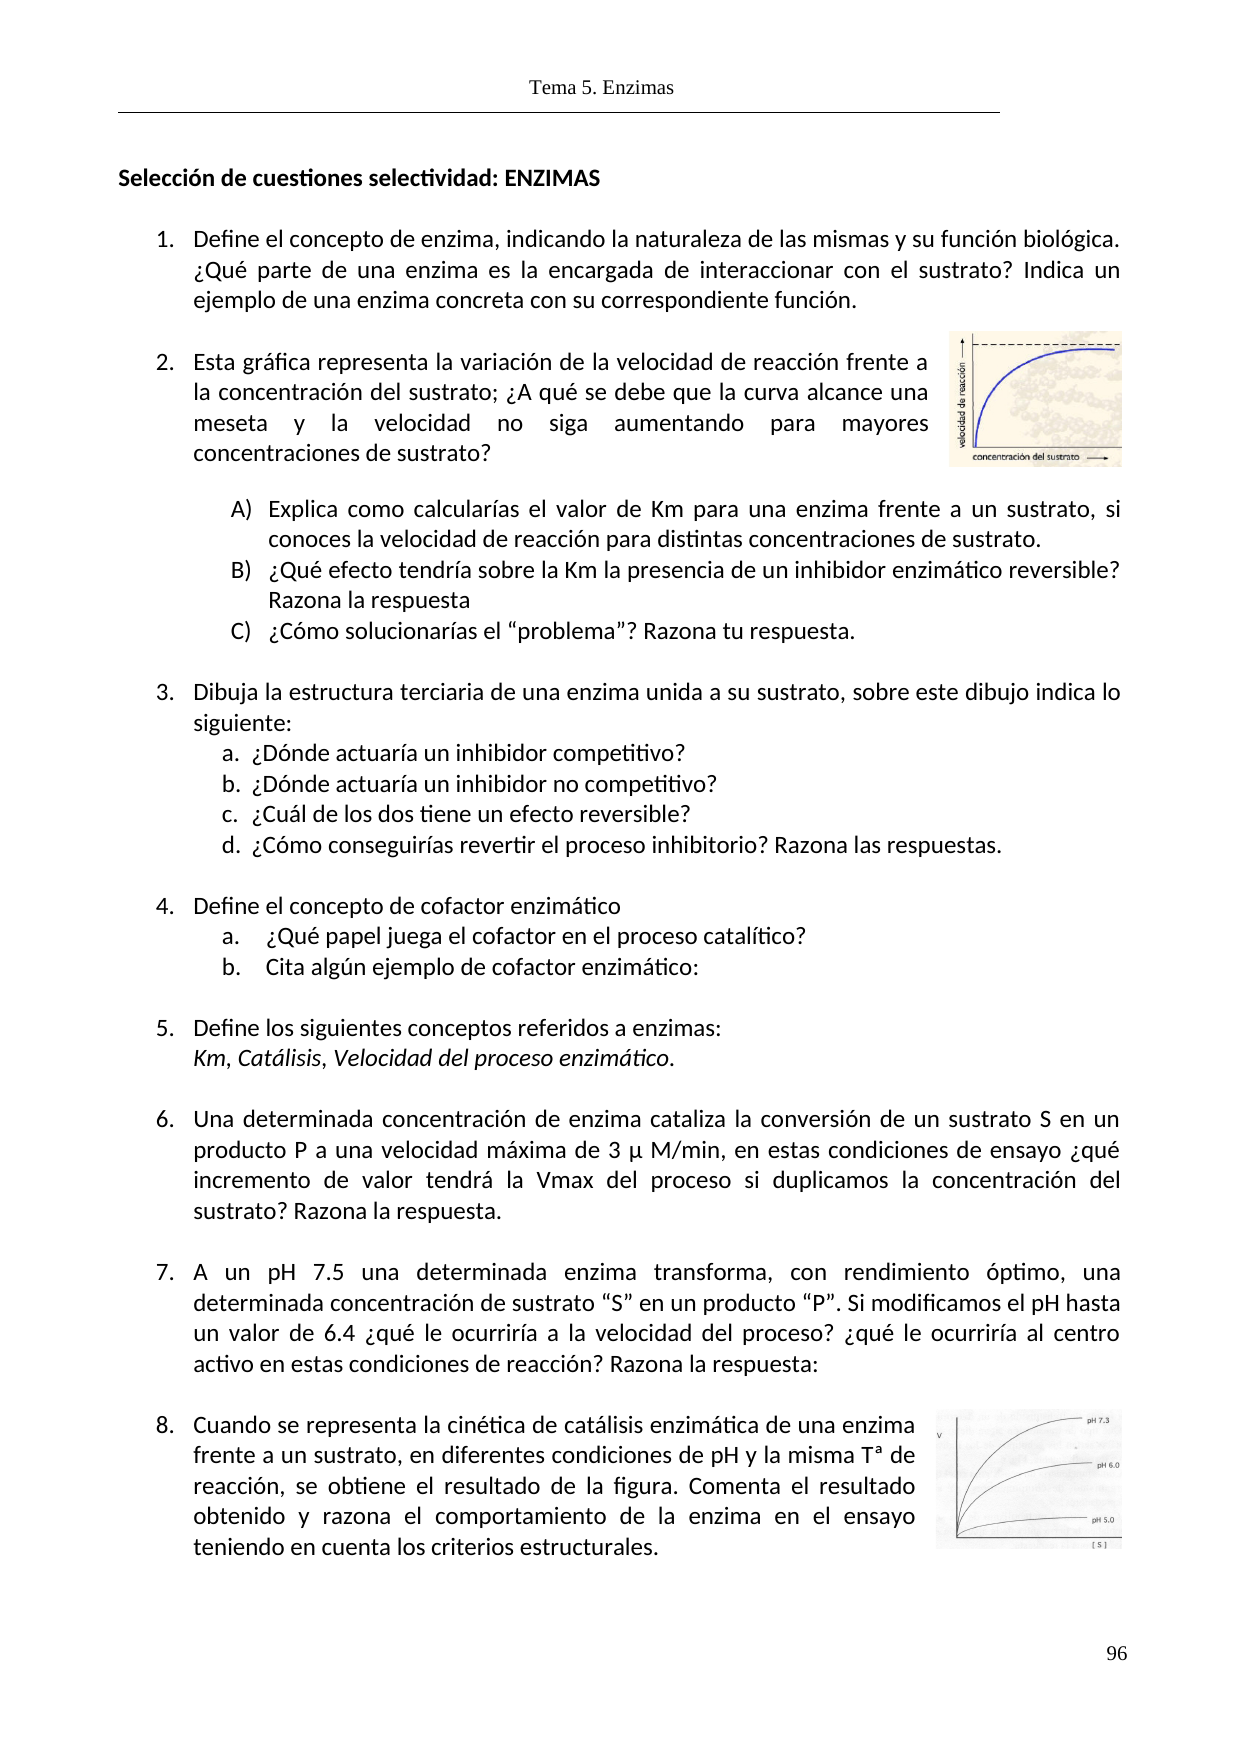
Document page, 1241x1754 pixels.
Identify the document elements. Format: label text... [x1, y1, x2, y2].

list Esta gráfica representa la variación de la velocidad de reacción frente a la concentración del sustrato; ¿A qué se debe que la curva alcance una meseta y la velocidad no siga aumentando para mayores concentraciones de sustrato? [156, 346, 1122, 468]
list Una determinada concentración de enzima cataliza la conversión de un sustrato S en un producto P a una velocidad máxima de 3 µ M/min, en estas condiciones de ensayo ¿qué incremento de valor tendrá la Vmax del proceso si duplicamos la concentración del sustrato? Razona la respuesta. [156, 1103, 1122, 1226]
list Define los siguientes conceptos referidos a enzimas: [156, 1012, 1122, 1042]
list ¿Cómo solucionarías el “problema”? Razona tu respuesta. [231, 615, 1122, 646]
list ¿Dónde actuaría un inhibidor no competitivo? [222, 768, 1122, 798]
list ¿Cómo conseguirías revertir el proceso inhibitorio? Razona las respuestas. [222, 829, 1122, 859]
list Dibuja la estructura terciaria de una enzima unida a su sustrato, sobre este dibujo indica lo siguiente: [156, 676, 1122, 737]
list Cita algún ejemplo de cofactor enzimático: [222, 951, 1122, 981]
list ¿Qué efecto tendría sobre la Km la presencia de un inhibidor enzimático reversible? Razona la respuesta [231, 554, 1122, 615]
list Km, Catálisis, Velocidad del proceso enzimático. [193, 1042, 1122, 1073]
list Explica como calcularías el valor de Km para una enzima frente a un sustrato, si conoces la velocidad de reacción para distintas concentraciones de sustrato. [231, 493, 1122, 554]
list Define el concepto de enzima, indicando la naturaleza de las mismas y su función biológica. ¿Qué parte de una enzima es la encargada de interaccionar con el sustrato? Indica un ejemplo de una enzima concreta con su correspondiente función. [156, 223, 1122, 315]
list A un pH 7.5 una determinada enzima transforma, con rendimiento óptimo, una determinada concentración de sustrato “S” en un producto “P”. Si modificamos el pH hasta un valor de 6.4 ¿qué le ocurriría a la velocidad del proceso? ¿qué le ocurriría al centro activo en estas condiciones de reacción? Razona la respuesta: [156, 1256, 1122, 1378]
list ¿Cuál de los dos tiene un efecto reversible? [222, 798, 1122, 829]
list Define el concepto de cofactor enzimático [156, 890, 1122, 920]
list ¿Qué papel juega el cofactor en el proceso catalítico? [222, 920, 1122, 951]
subtitle Selección de cuestiones selectividad: ENZIMAS [118, 162, 1122, 193]
picture [948, 331, 1122, 467]
list ¿Dónde actuaría un inhibidor competitivo? [222, 737, 1122, 768]
picture [935, 1409, 1122, 1549]
list Cuando se representa la cinética de catálisis enzimática de una enzima frente a un sustrato, en diferentes condiciones de pH y la misma Tª de reacción, se obtiene el resultado de la figura. Comenta el resultado obtenido y razona el comportamiento de la enzima en el ensayo teniendo en cuenta los criterios estructurales. [156, 1409, 1122, 1561]
